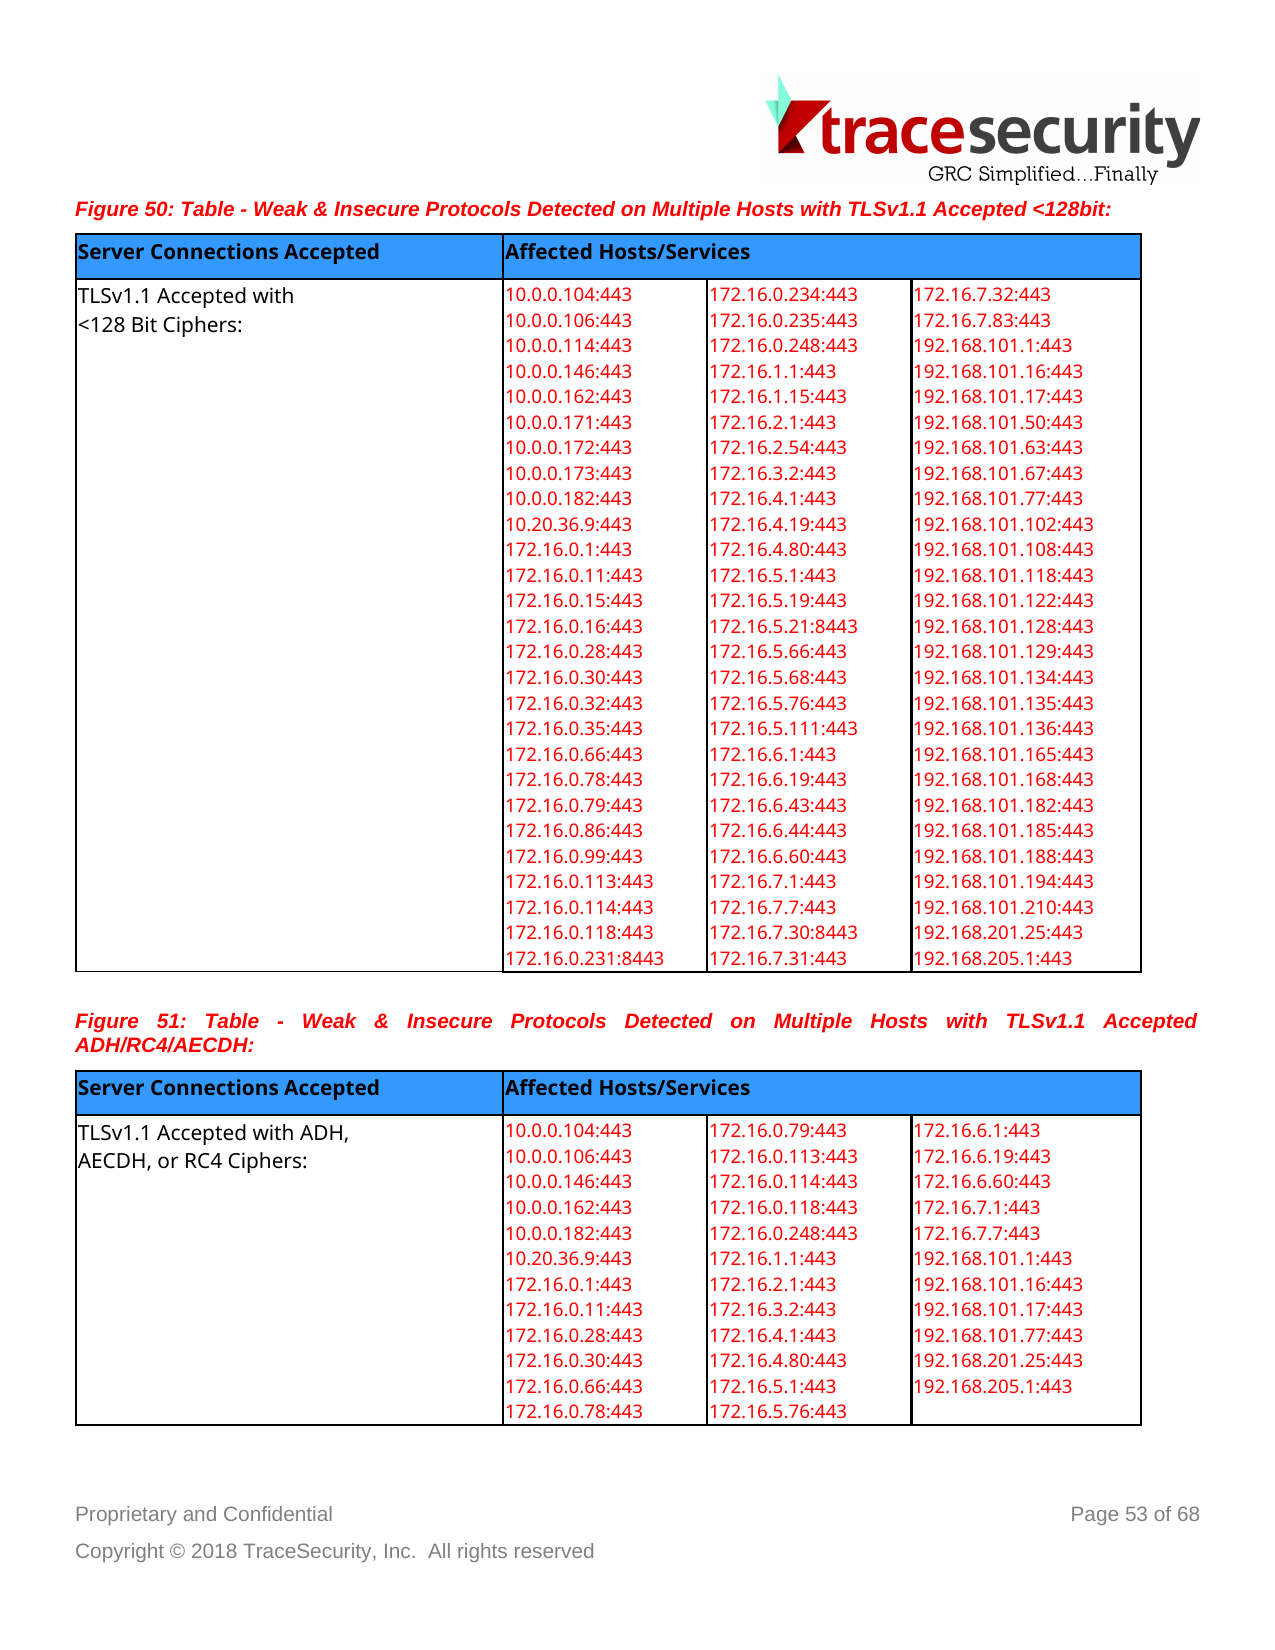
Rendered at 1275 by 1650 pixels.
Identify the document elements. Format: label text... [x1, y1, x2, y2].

table_header Server Connections Accepted [77, 235, 502, 278]
picture [765, 75, 1200, 185]
table_cell TLSv1.1 Accepted with ADH, AECDH, or RC4 Ciphers: [77, 1116, 502, 1424]
table_header Affected Hosts/Services [504, 235, 1140, 278]
table_cell TLSv1.1 Accepted with <128 Bit Ciphers: [77, 280, 502, 971]
table_cell 172.16.0.234:443 172.16.0.235:443 172.16.0.248:443 172.16.1.1:443 172.16.1.15:443 172.16.2.1:443 172.16.2.54:443 172.16.3.2:443 172.16.4.1:443 172.16.4.19:443 172.16.4.80:443 172.16.5.1:443 172.16.5.19:443 172.16.5.21:8443 172.16.5.66:443 172.16.5.68:443 172.16.5.76:443 172.16.5.111:443 172.16.6.1:443 172.16.6.19:443 172.16.6.43:443 172.16.6.44:443 172.16.6.60:443 172.16.7.1:443 172.16.7.7:443 172.16.7.30:8443 172.16.7.31:443 [708, 280, 910, 971]
text Figure 50: Table - Weak & Insecure Protocols Detected on Multiple Hosts with TLSv1.1 Accepted <128bit: [75, 197, 1200, 221]
table_header Server Connections Accepted [77, 1072, 502, 1114]
table_cell 172.16.6.1:443 172.16.6.19:443 172.16.6.60:443 172.16.7.1:443 172.16.7.7:443 192.168.101.1:443 192.168.101.16:443 192.168.101.17:443 192.168.101.77:443 192.168.201.25:443 192.168.205.1:443 [913, 1116, 1140, 1424]
table_header Affected Hosts/Services [504, 1072, 1140, 1114]
text Figure 51: Table - Weak & Insecure Protocols Detected on Multiple Hosts with TLSv1.1 Accepted ADH/RC4/AECDH: [75, 1009, 1200, 1057]
table_cell 10.0.0.104:443 10.0.0.106:443 10.0.0.146:443 10.0.0.162:443 10.0.0.182:443 10.20.36.9:443 172.16.0.1:443 172.16.0.11:443 172.16.0.28:443 172.16.0.30:443 172.16.0.66:443 172.16.0.78:443 [504, 1116, 706, 1424]
table_cell 172.16.0.79:443 172.16.0.113:443 172.16.0.114:443 172.16.0.118:443 172.16.0.248:443 172.16.1.1:443 172.16.2.1:443 172.16.3.2:443 172.16.4.1:443 172.16.4.80:443 172.16.5.1:443 172.16.5.76:443 [708, 1116, 910, 1424]
table_cell 172.16.7.32:443 172.16.7.83:443 192.168.101.1:443 192.168.101.16:443 192.168.101.17:443 192.168.101.50:443 192.168.101.63:443 192.168.101.67:443 192.168.101.77:443 192.168.101.102:443 192.168.101.108:443 192.168.101.118:443 192.168.101.122:443 192.168.101.128:443 192.168.101.129:443 192.168.101.134:443 192.168.101.135:443 192.168.101.136:443 192.168.101.165:443 192.168.101.168:443 192.168.101.182:443 192.168.101.185:443 192.168.101.188:443 192.168.101.194:443 192.168.101.210:443 192.168.201.25:443 192.168.205.1:443 [913, 280, 1140, 971]
table_cell 10.0.0.104:443 10.0.0.106:443 10.0.0.114:443 10.0.0.146:443 10.0.0.162:443 10.0.0.171:443 10.0.0.172:443 10.0.0.173:443 10.0.0.182:443 10.20.36.9:443 172.16.0.1:443 172.16.0.11:443 172.16.0.15:443 172.16.0.16:443 172.16.0.28:443 172.16.0.30:443 172.16.0.32:443 172.16.0.35:443 172.16.0.66:443 172.16.0.78:443 172.16.0.79:443 172.16.0.86:443 172.16.0.99:443 172.16.0.113:443 172.16.0.114:443 172.16.0.118:443 172.16.0.231:8443 [504, 280, 706, 971]
